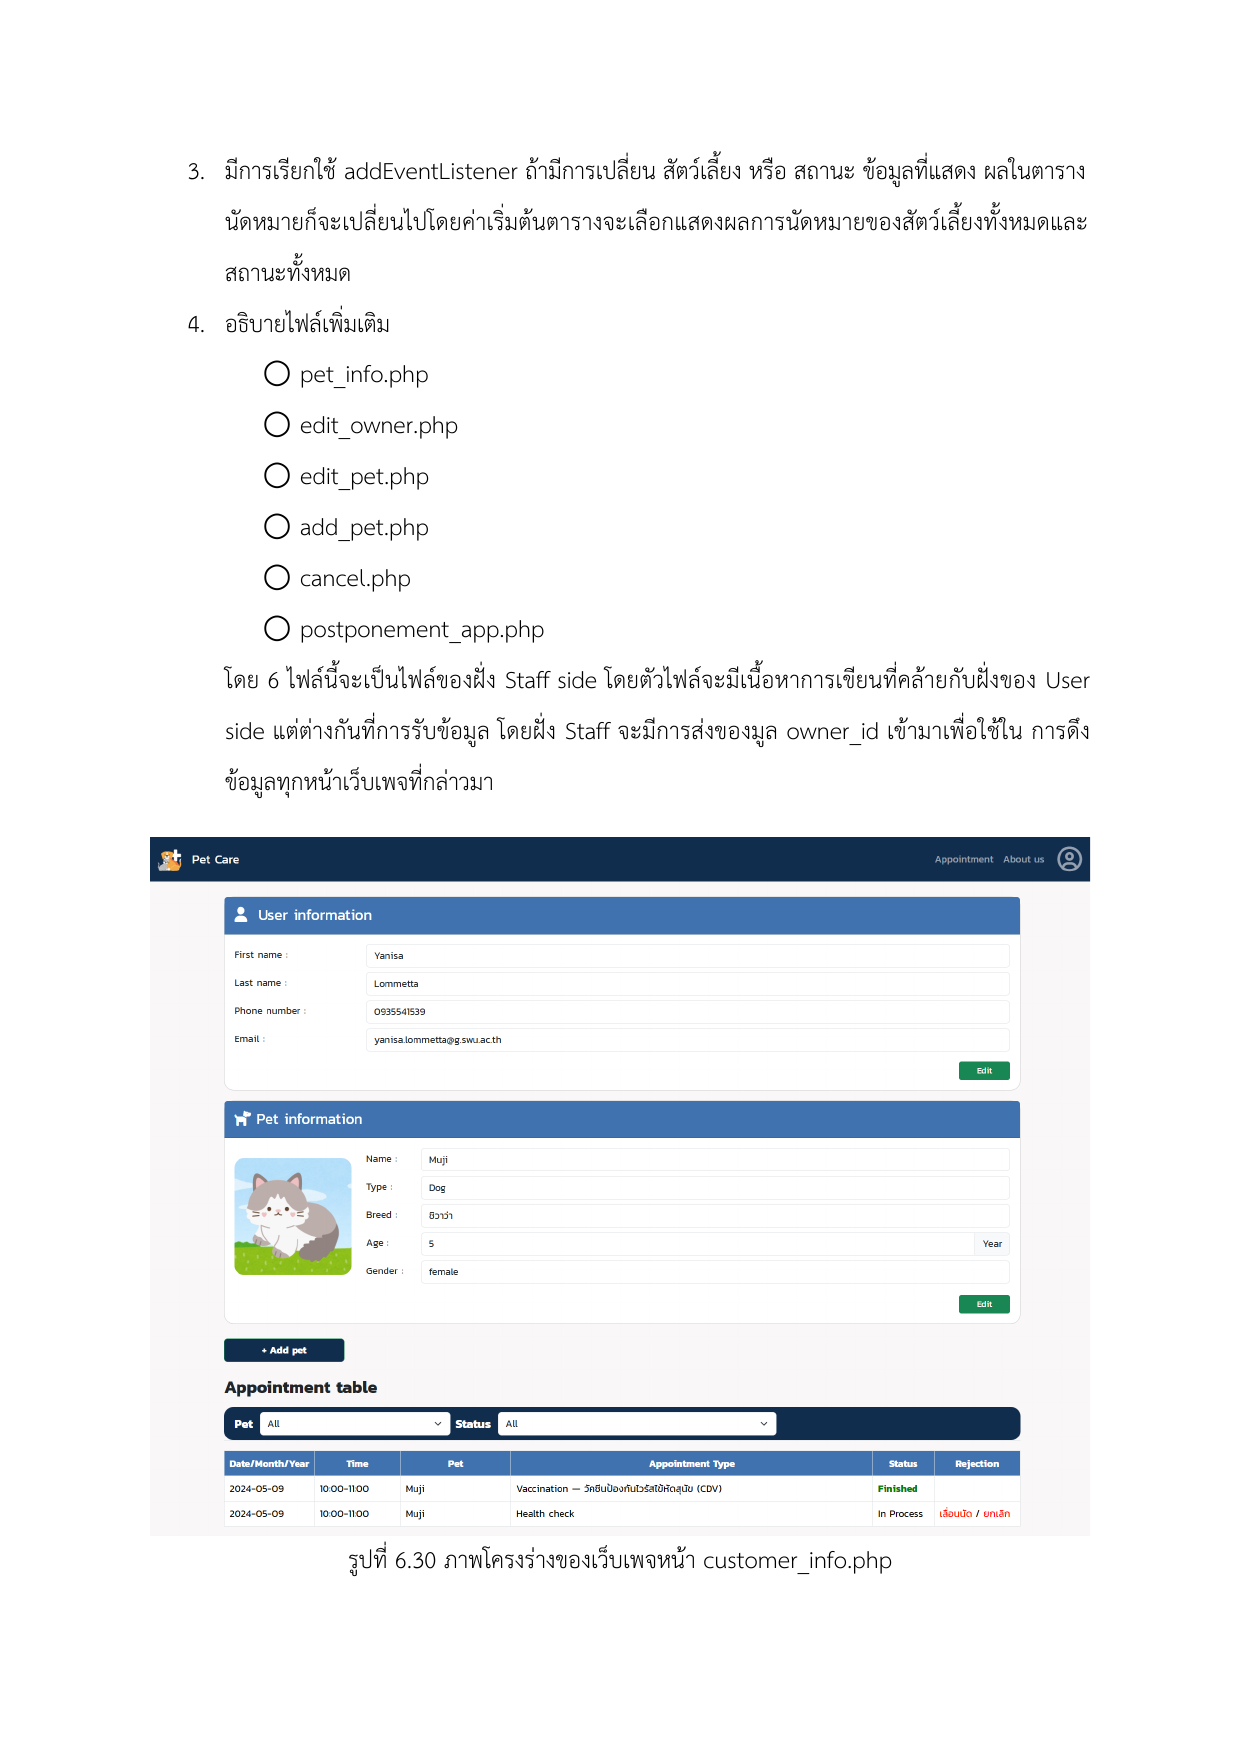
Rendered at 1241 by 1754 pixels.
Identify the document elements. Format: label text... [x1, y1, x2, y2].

text รูปที่ 6.30 ภาพโครงร่างของเว็บเพจหน้า customer_info.php [150, 1539, 1090, 1583]
list อธิบายไฟล์เพิ่มเติม [187, 303, 1090, 347]
list add_pet.php [262, 507, 1090, 551]
list edit_owner.php [262, 405, 1090, 449]
text โดย 6 ไฟล์นี้จะเป็นไฟล์ของฝั่ง Staff side โดยตัวไฟล์จะมีเนื้อหาการเขียนที่คล้ายกับฝั่งของ User side แต่ต่างกันที่การรับข้อมูล โดยฝั่ง Staff จะมีการส่งของมูล owner_id เข้ามาเพื่อใช้ใน การดึงข้อมูลทุกหน้าเว็บเพจที่กล่าวมา [225, 659, 1090, 806]
list มีการเรียกใช้ addEventListener ถ้ามีการเปลี่ยน สัตว์เลี้ยง หรือ สถานะ ข้อมูลที่แสดง ผลในตารางนัดหมายก็จะเปลี่ยนไปโดยค่าเริ่มต้นตารางจะเลือกแสดงผลการนัดหมายของสัตว์เลี้ยงทั้งหมดและสถานะทั้งหมด [187, 150, 1090, 296]
list postponement_app.php [262, 608, 1090, 653]
picture [150, 837, 1091, 1536]
list cancel.php [262, 557, 1090, 602]
list pet_info.php [262, 354, 1090, 398]
list edit_pet.php [262, 456, 1090, 500]
